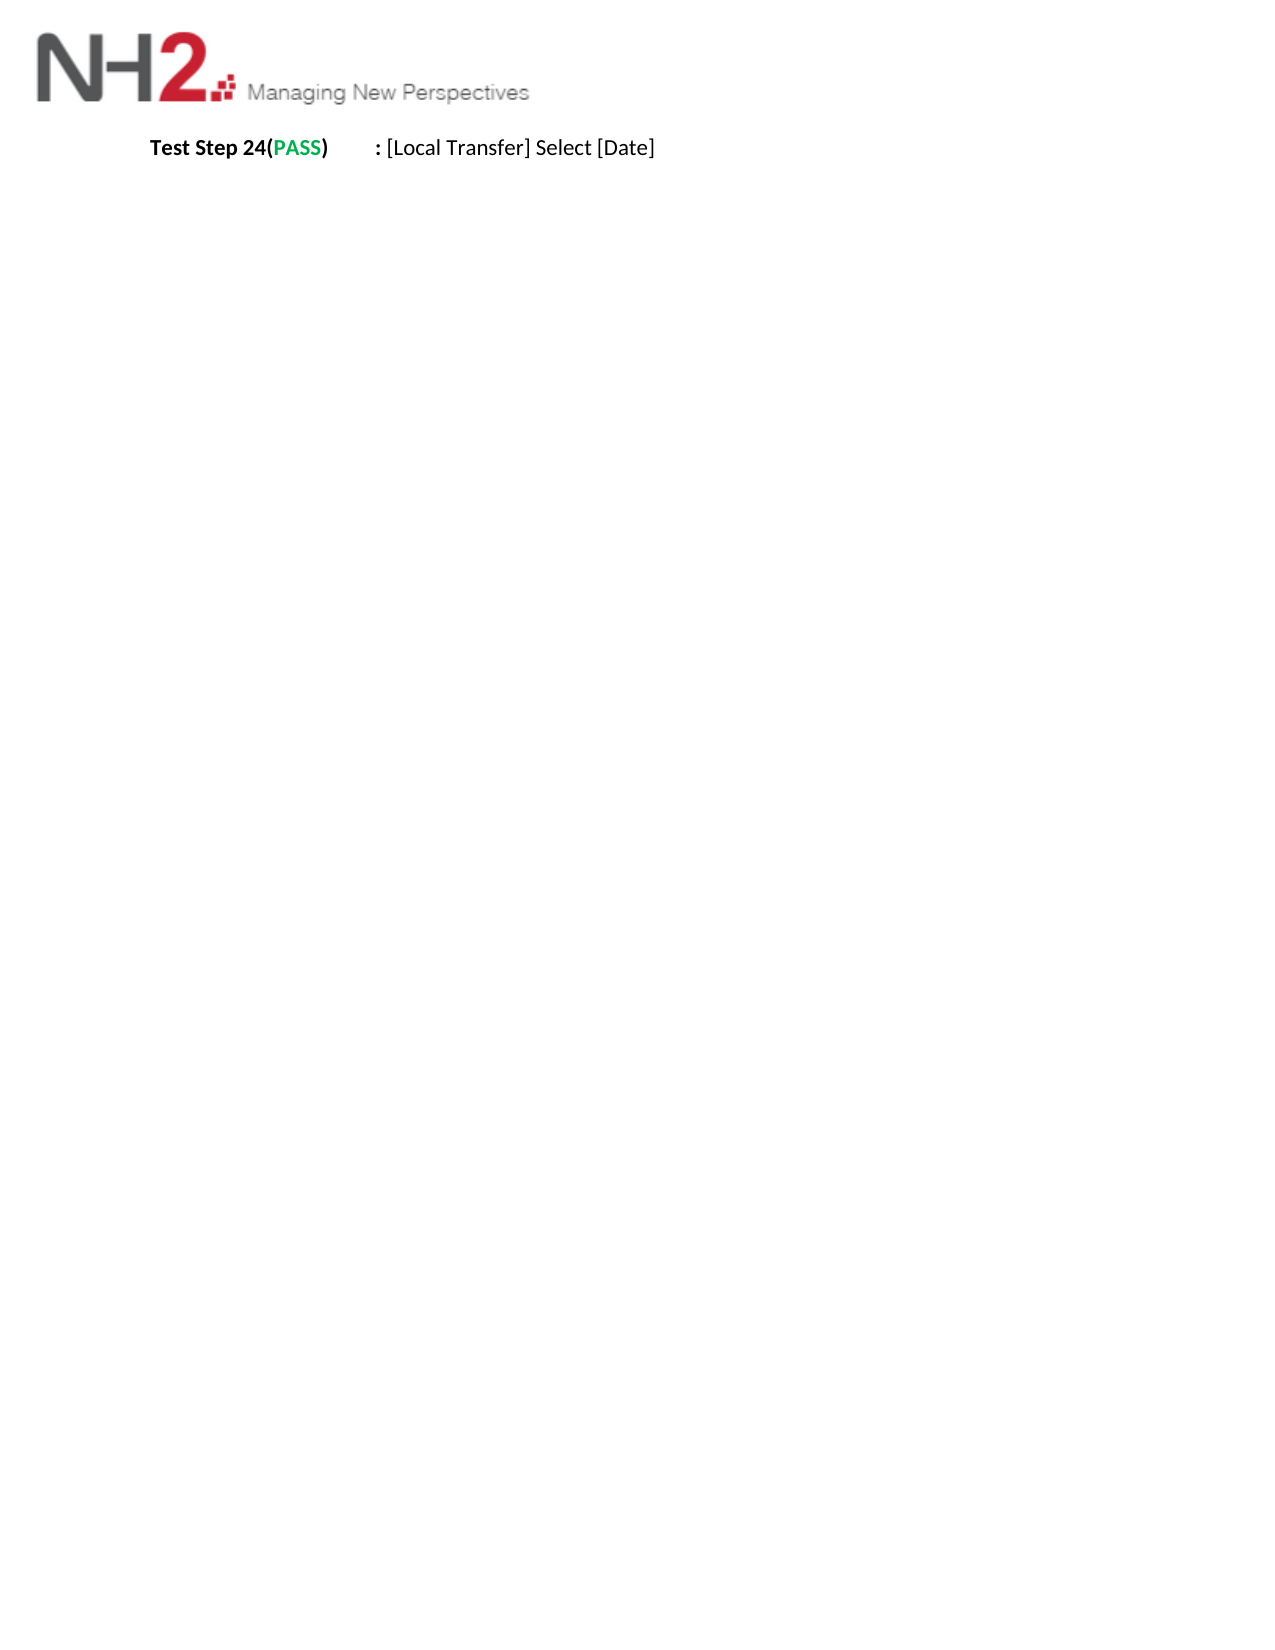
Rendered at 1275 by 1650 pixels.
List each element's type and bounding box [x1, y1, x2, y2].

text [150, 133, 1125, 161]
picture [26, 23, 540, 111]
